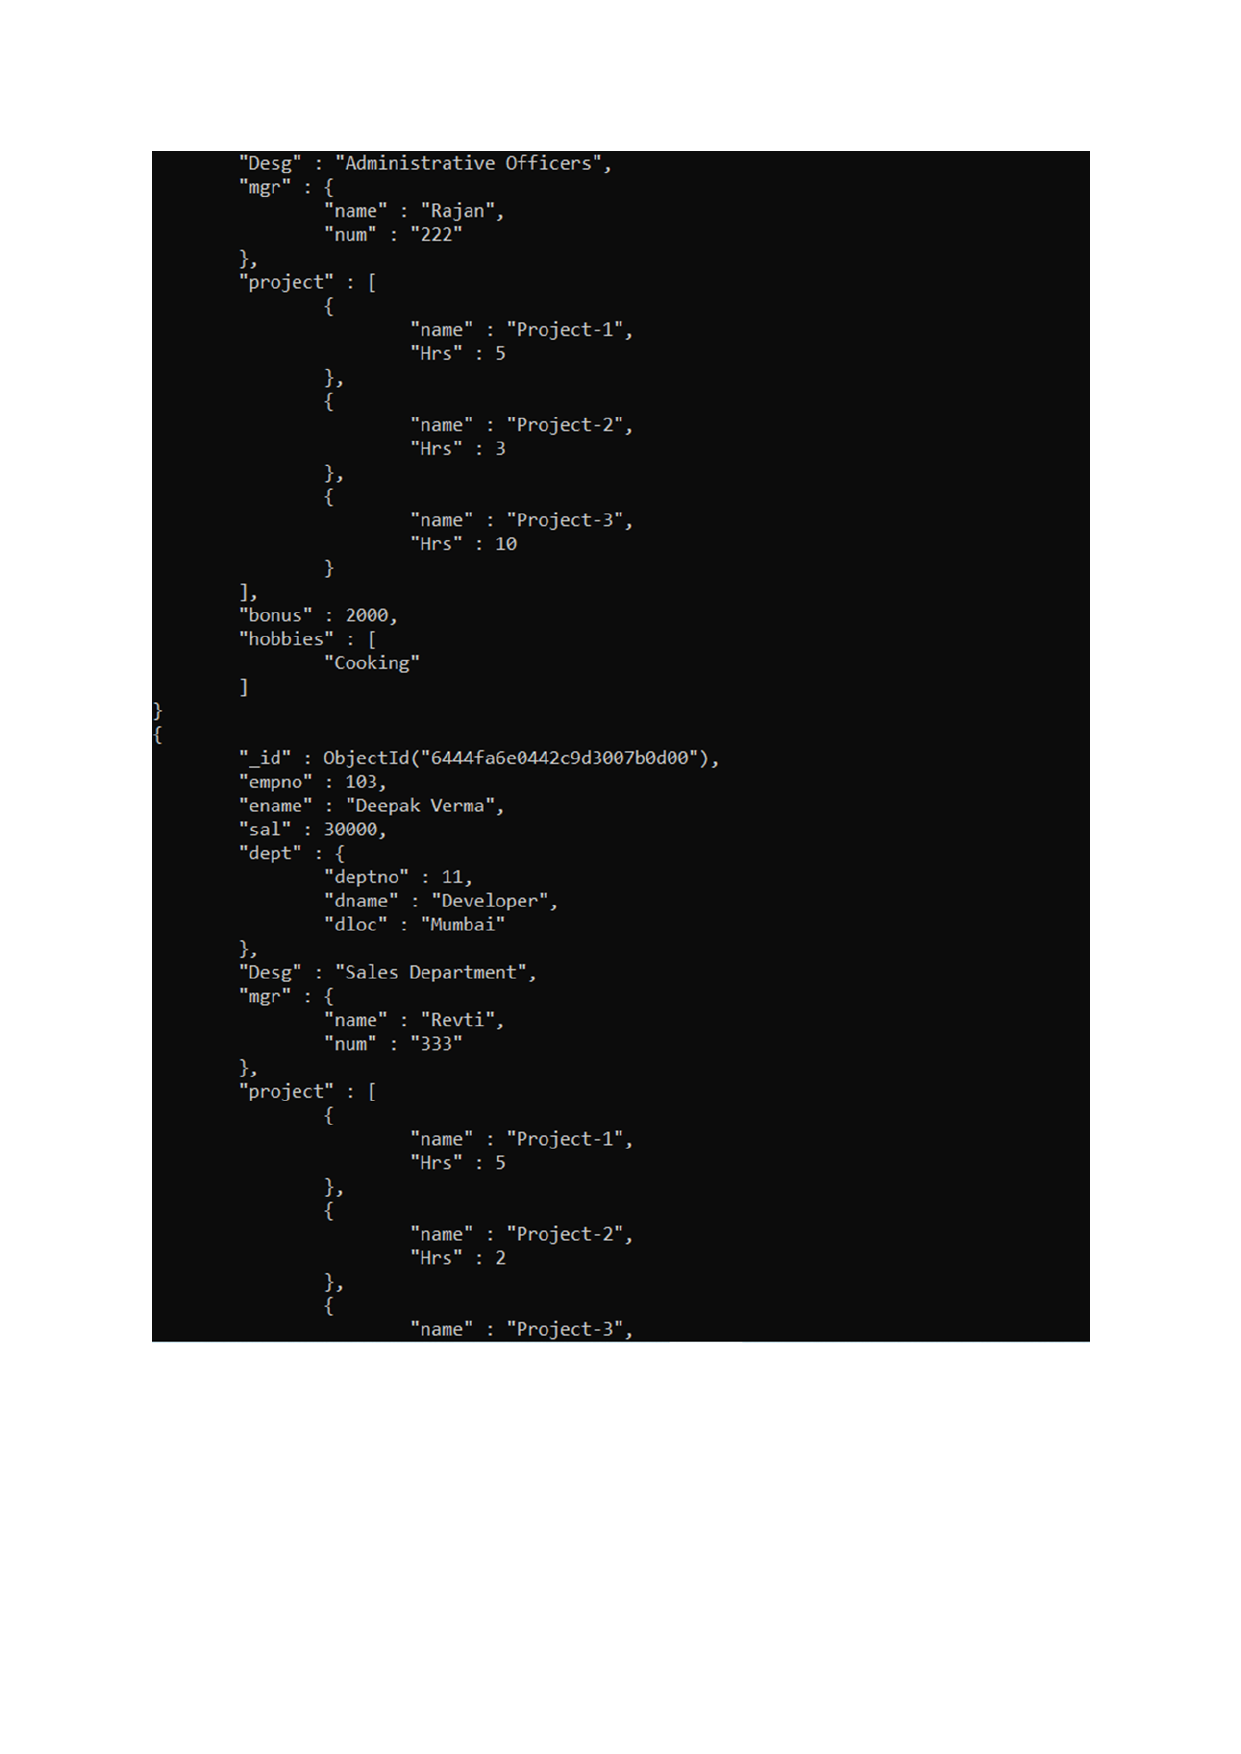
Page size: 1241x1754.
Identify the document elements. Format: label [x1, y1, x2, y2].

picture [150, 150, 1091, 1344]
